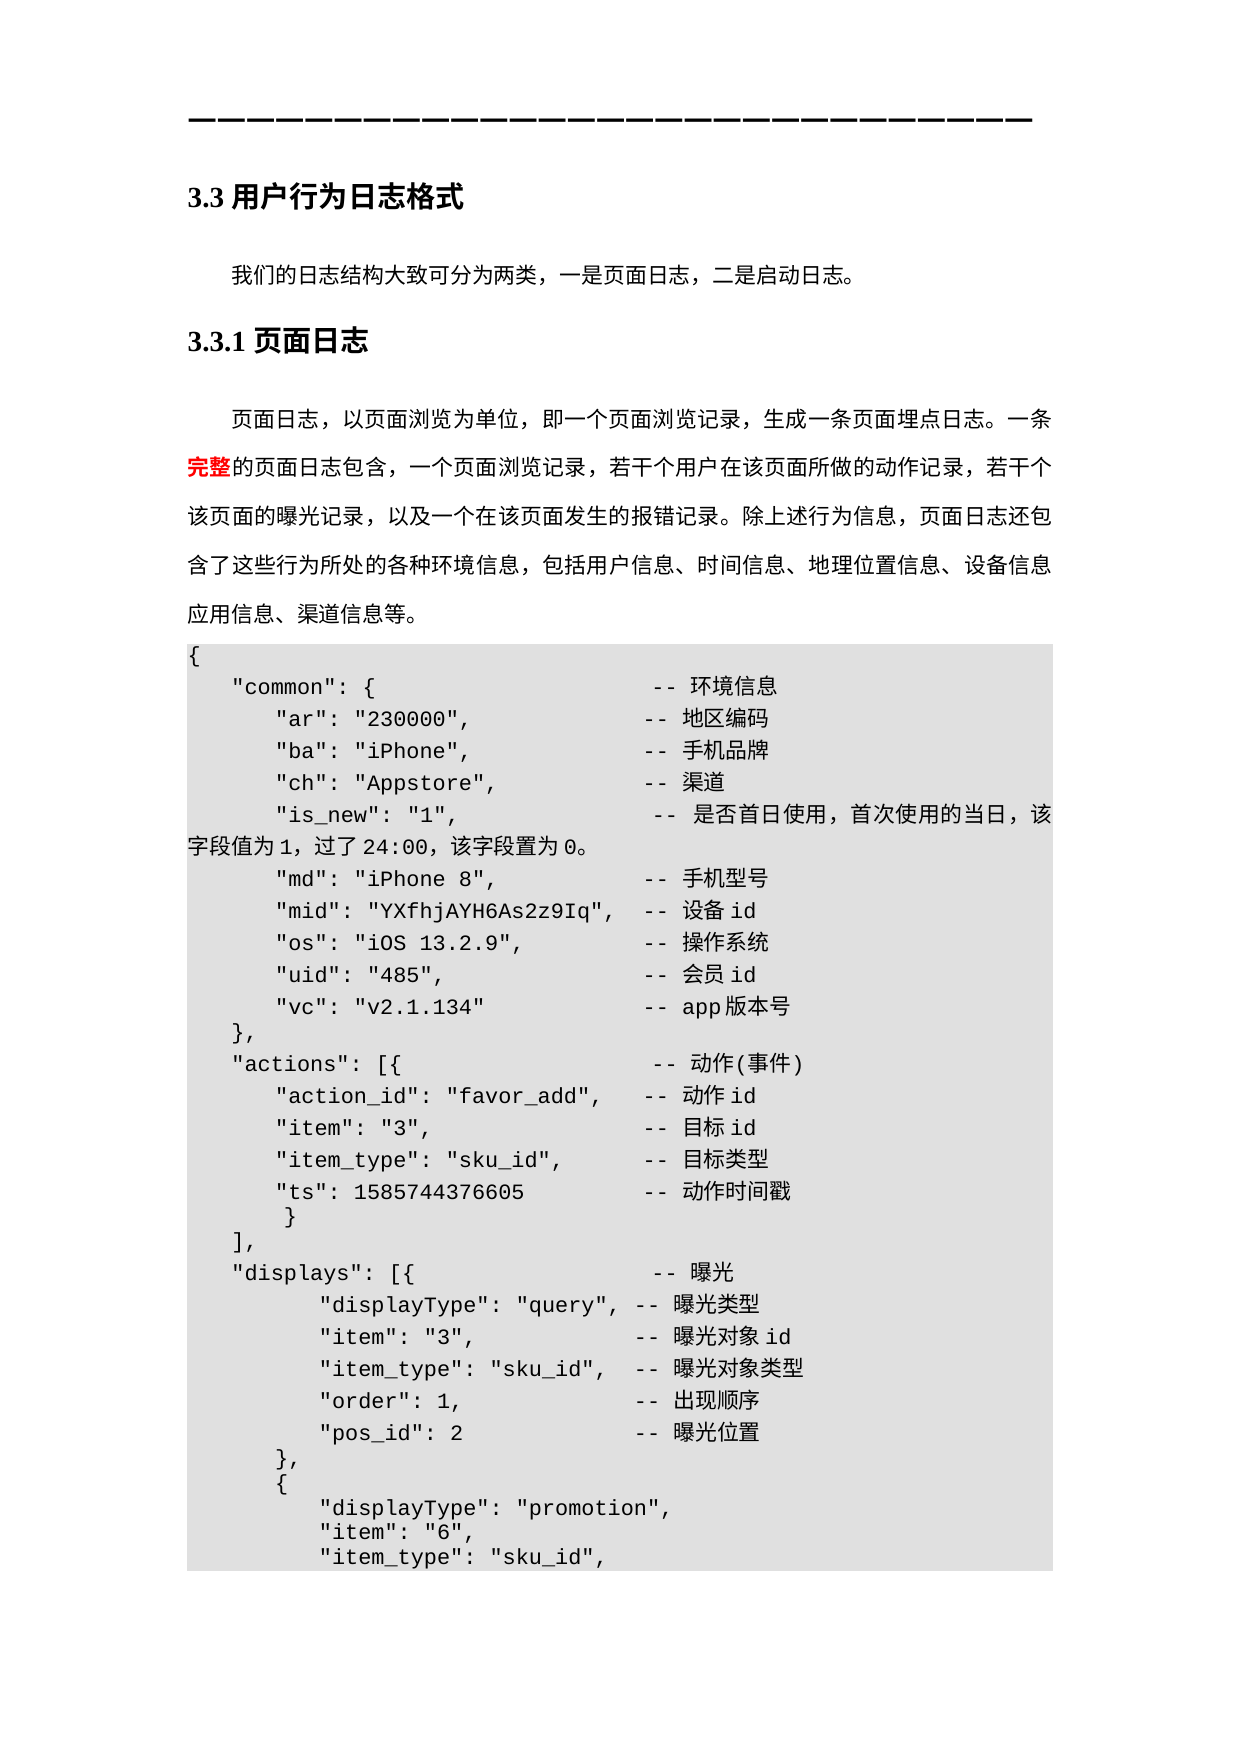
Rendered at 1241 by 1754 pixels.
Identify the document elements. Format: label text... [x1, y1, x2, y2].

text "item_type": "sku_id", [187, 1546, 1053, 1571]
text { [187, 1472, 1053, 1497]
text }, [187, 1021, 1053, 1046]
subtitle 3.3 用户行为日志格式 [187, 162, 1053, 227]
text "ch": "Appstore", -- 渠道 [187, 765, 1053, 797]
text "common": { -- 环境信息 [187, 669, 1053, 701]
text 页面日志，以页面浏览为单位，即一个页面浏览记录，生成一条页面埋点日志。一条完整的页面日志包含，一个页面浏览记录，若干个用户在该页面所做的动作记录，若干个该页面的曝光记录，以及一个在该页面发生的报错记录。除上述行为信息，页面日志还包含了这些行为所处的各种环境信息，包括用户信息、时间信息、地理位置信息、设备信息、应用信息、渠道信息等。 [187, 401, 1053, 629]
text }, [187, 1447, 1053, 1472]
text "item": "3", -- 目标id [187, 1110, 1053, 1142]
text "uid": "485", -- 会员id [187, 957, 1053, 989]
text "action_id": "favor_add", -- 动作id [187, 1078, 1053, 1110]
text "md": "iPhone 8", -- 手机型号 [187, 861, 1053, 893]
text "item": "3", -- 曝光对象id [187, 1319, 1053, 1351]
text "item": "6", [187, 1522, 1053, 1546]
text "pos_id": 2 -- 曝光位置 [187, 1415, 1053, 1447]
text "ar": "230000", -- 地区编码 [187, 701, 1053, 733]
text "item_type": "sku_id", -- 目标类型 [187, 1142, 1053, 1174]
text "order": 1, -- 出现顺序 [187, 1383, 1053, 1415]
subtitle 3.3.1 页面日志 [187, 306, 1053, 371]
text ], [187, 1231, 1053, 1255]
text "displayType": "promotion", [187, 1497, 1053, 1522]
text "ts": 1585744376605 -- 动作时间戳 [187, 1174, 1053, 1206]
text { [187, 644, 1053, 669]
text "is_new": "1", -- 是否首日使用，首次使用的当日，该字段值为1，过了24:00，该字段置为0。 [187, 797, 1053, 861]
text "displayType": "query", -- 曝光类型 [187, 1287, 1053, 1319]
text "displays": [{ -- 曝光 [187, 1255, 1053, 1287]
text "ba": "iPhone", -- 手机品牌 [187, 733, 1053, 765]
text } [187, 1206, 1053, 1231]
text 我们的日志结构大致可分为两类，一是页面日志，二是启动日志。 [187, 257, 1053, 290]
text "actions": [{ -- 动作(事件) [187, 1046, 1053, 1078]
text "vc": "v2.1.134" -- app版本号 [187, 989, 1053, 1021]
text "os": "iOS 13.2.9", -- 操作系统 [187, 925, 1053, 957]
text "mid": "YXfhjAYH6As2z9Iq", -- 设备id [187, 893, 1053, 925]
text "item_type": "sku_id", -- 曝光对象类型 [187, 1351, 1053, 1383]
